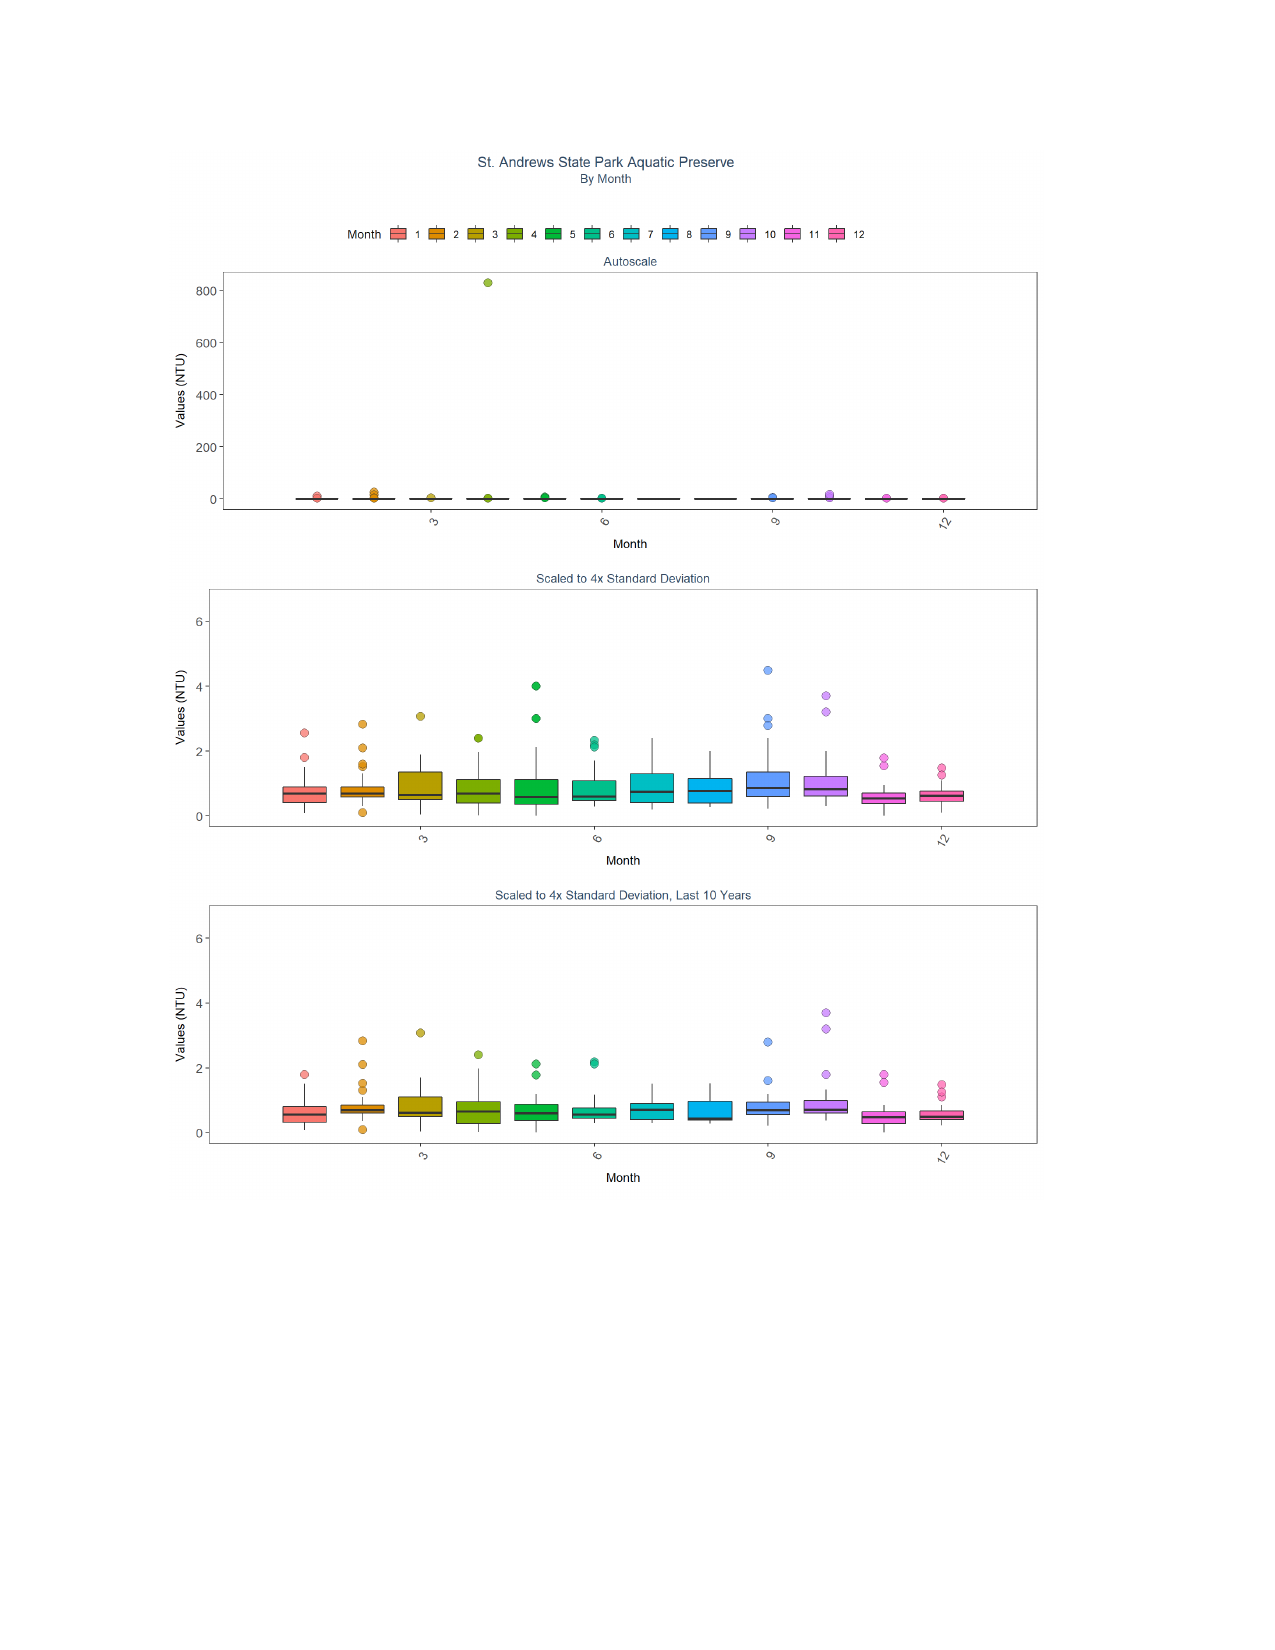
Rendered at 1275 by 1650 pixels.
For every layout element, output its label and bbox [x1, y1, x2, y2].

picture [168, 150, 1044, 1200]
